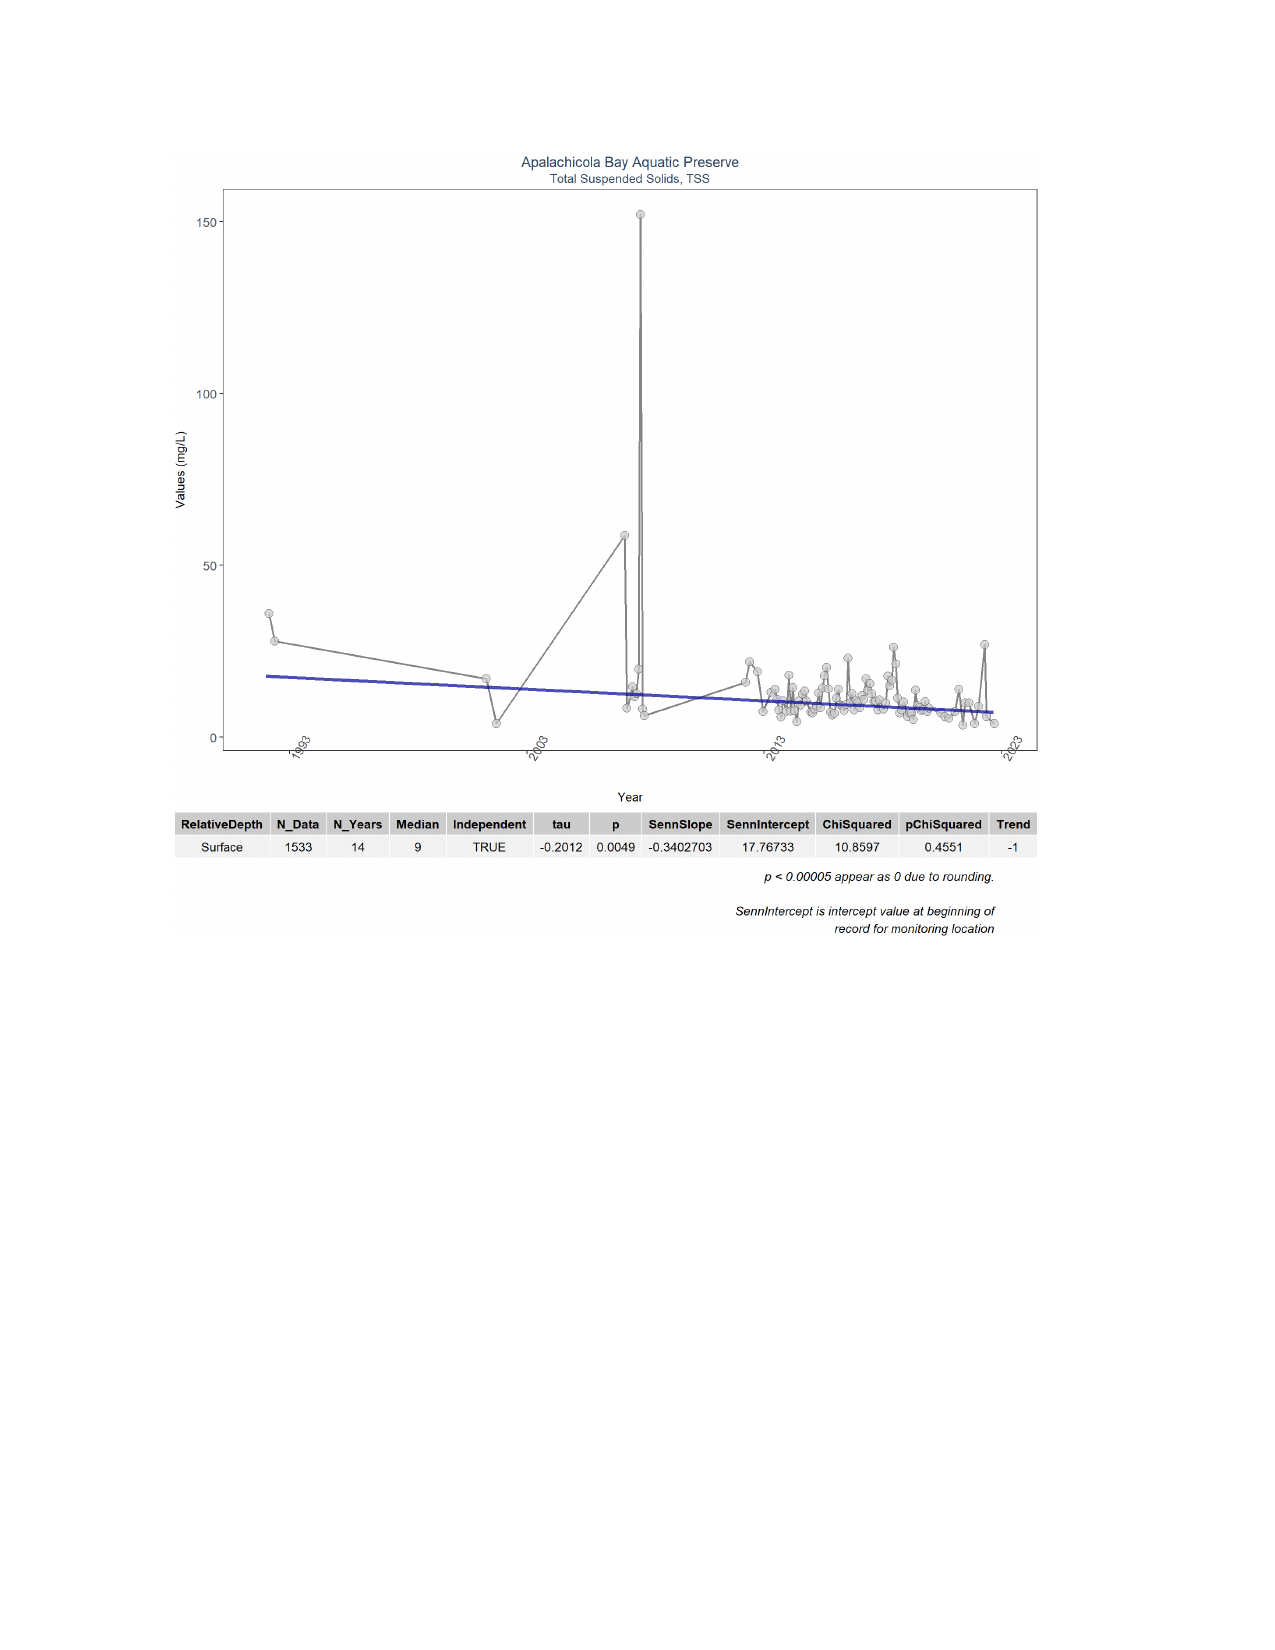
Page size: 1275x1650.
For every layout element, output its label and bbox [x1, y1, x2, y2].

picture [168, 150, 1044, 938]
